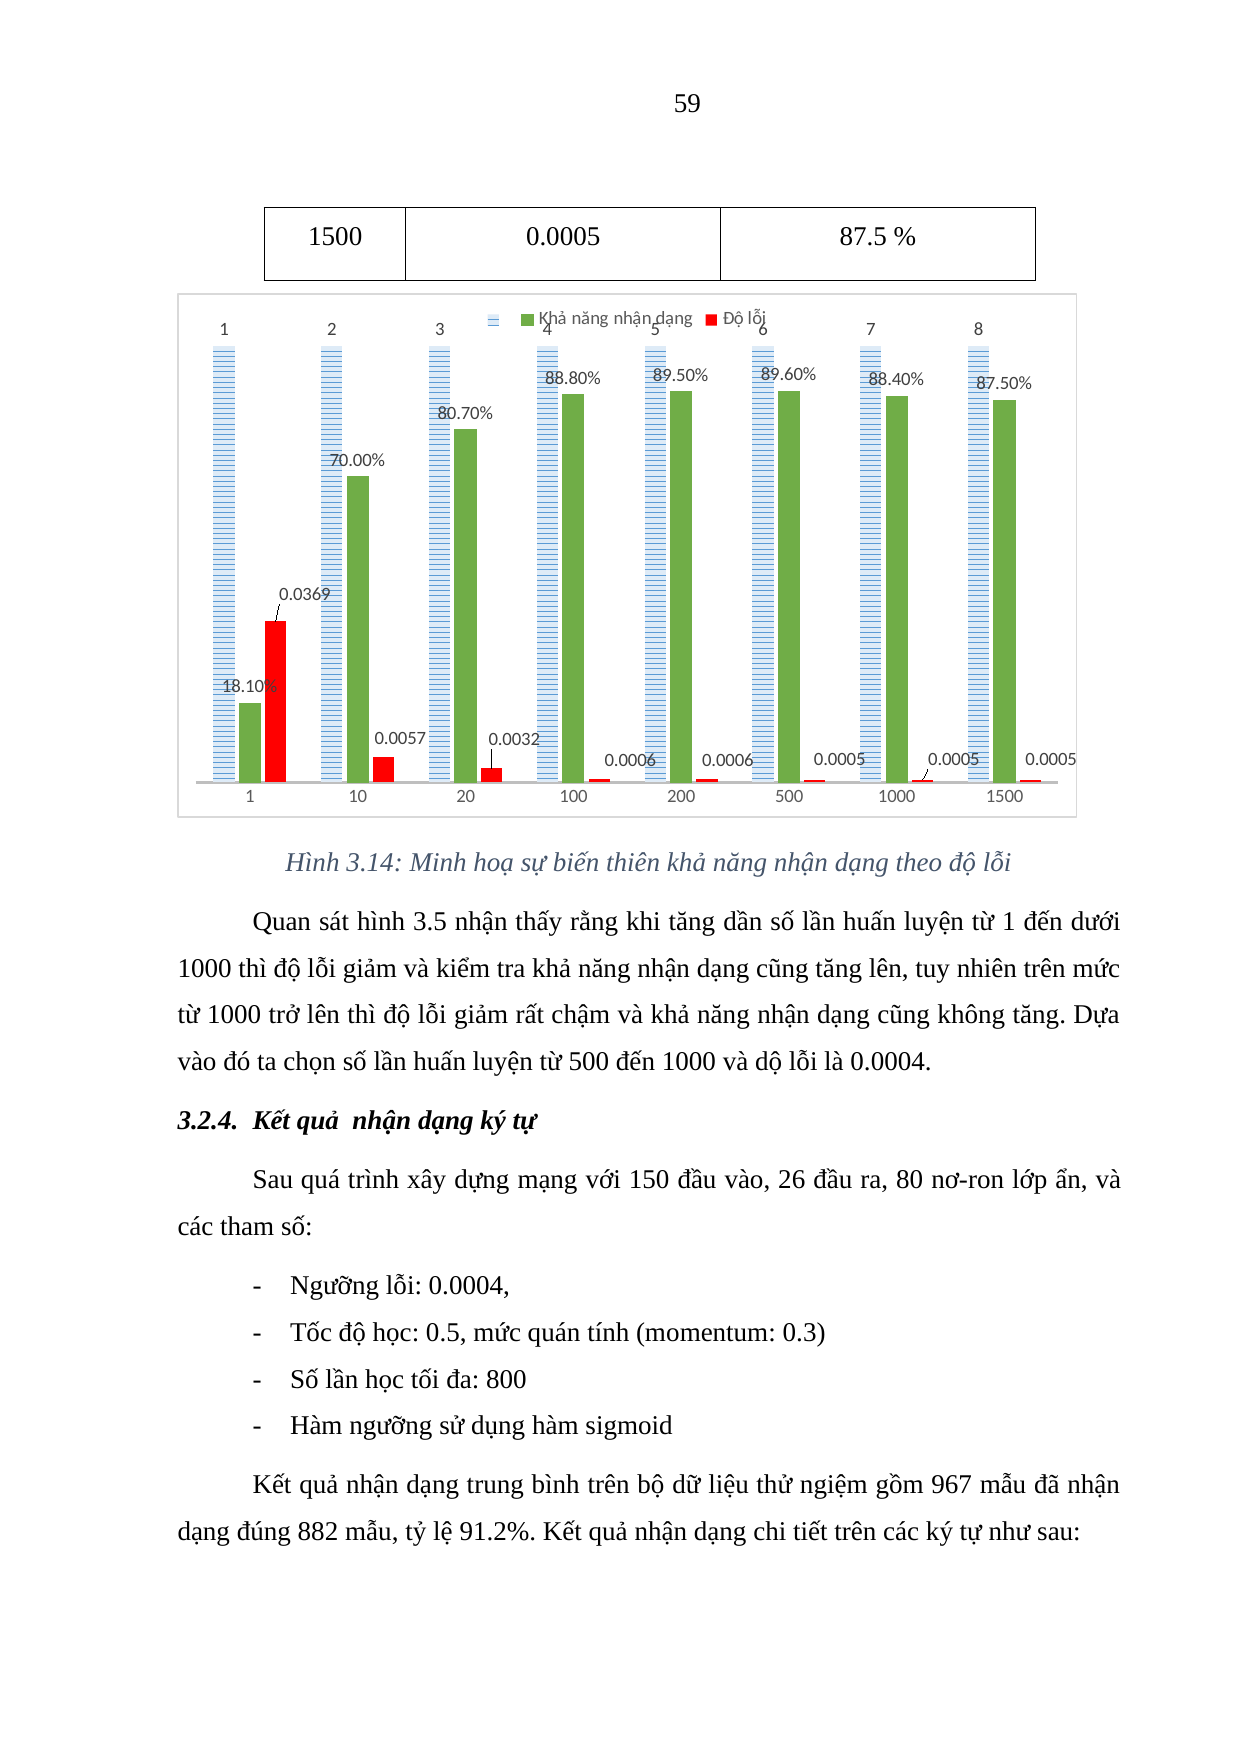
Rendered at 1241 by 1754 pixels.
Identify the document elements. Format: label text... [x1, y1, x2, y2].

table_cell 0.0005 [406, 208, 720, 279]
subtitle Kết quả nhận dạng ký tự [177, 1104, 1122, 1136]
table_cell 1500 [265, 208, 405, 279]
list Ngưỡng lỗi: 0.0004, [252, 1269, 1122, 1301]
text Kết quả nhận dạng trung bình trên bộ dữ liệu thử ngiệm gồm 967 mẫu đã nhận dạng đúng 882 mẫu, tỷ lệ 91.2%. Kết quả nhận dạng chi tiết trên các ký tự như sau: [177, 1468, 1122, 1546]
list Tốc độ học: 0.5, mức quán tính (momentum: 0.3) [252, 1316, 1122, 1347]
text Sau quá trình xây dựng mạng với 150 đầu vào, 26 đầu ra, 80 nơ-ron lớp ẩn, và các tham số: [177, 1163, 1122, 1241]
list Số lần học tối đa: 800 [252, 1363, 1122, 1394]
list Hàm ngưỡng sử dụng hàm sigmoid [252, 1409, 1122, 1441]
table_cell 87.5 % [721, 208, 1035, 279]
text Quan sát hình 3.5 nhận thấy rằng khi tăng dần số lần huấn luyện từ 1 đến dưới 1000 thì độ lỗi giảm và kiểm tra khả năng nhận dạng cũng tăng lên, tuy nhiên trên mức từ 1000 trở lên thì độ lỗi giảm rất chậm và khả năng nhận dạng cũng không tăng. Dựa vào đó ta chọn số lần huấn luyện từ 500 đến 1000 và dộ lỗi là 0.0004. [177, 905, 1122, 1076]
